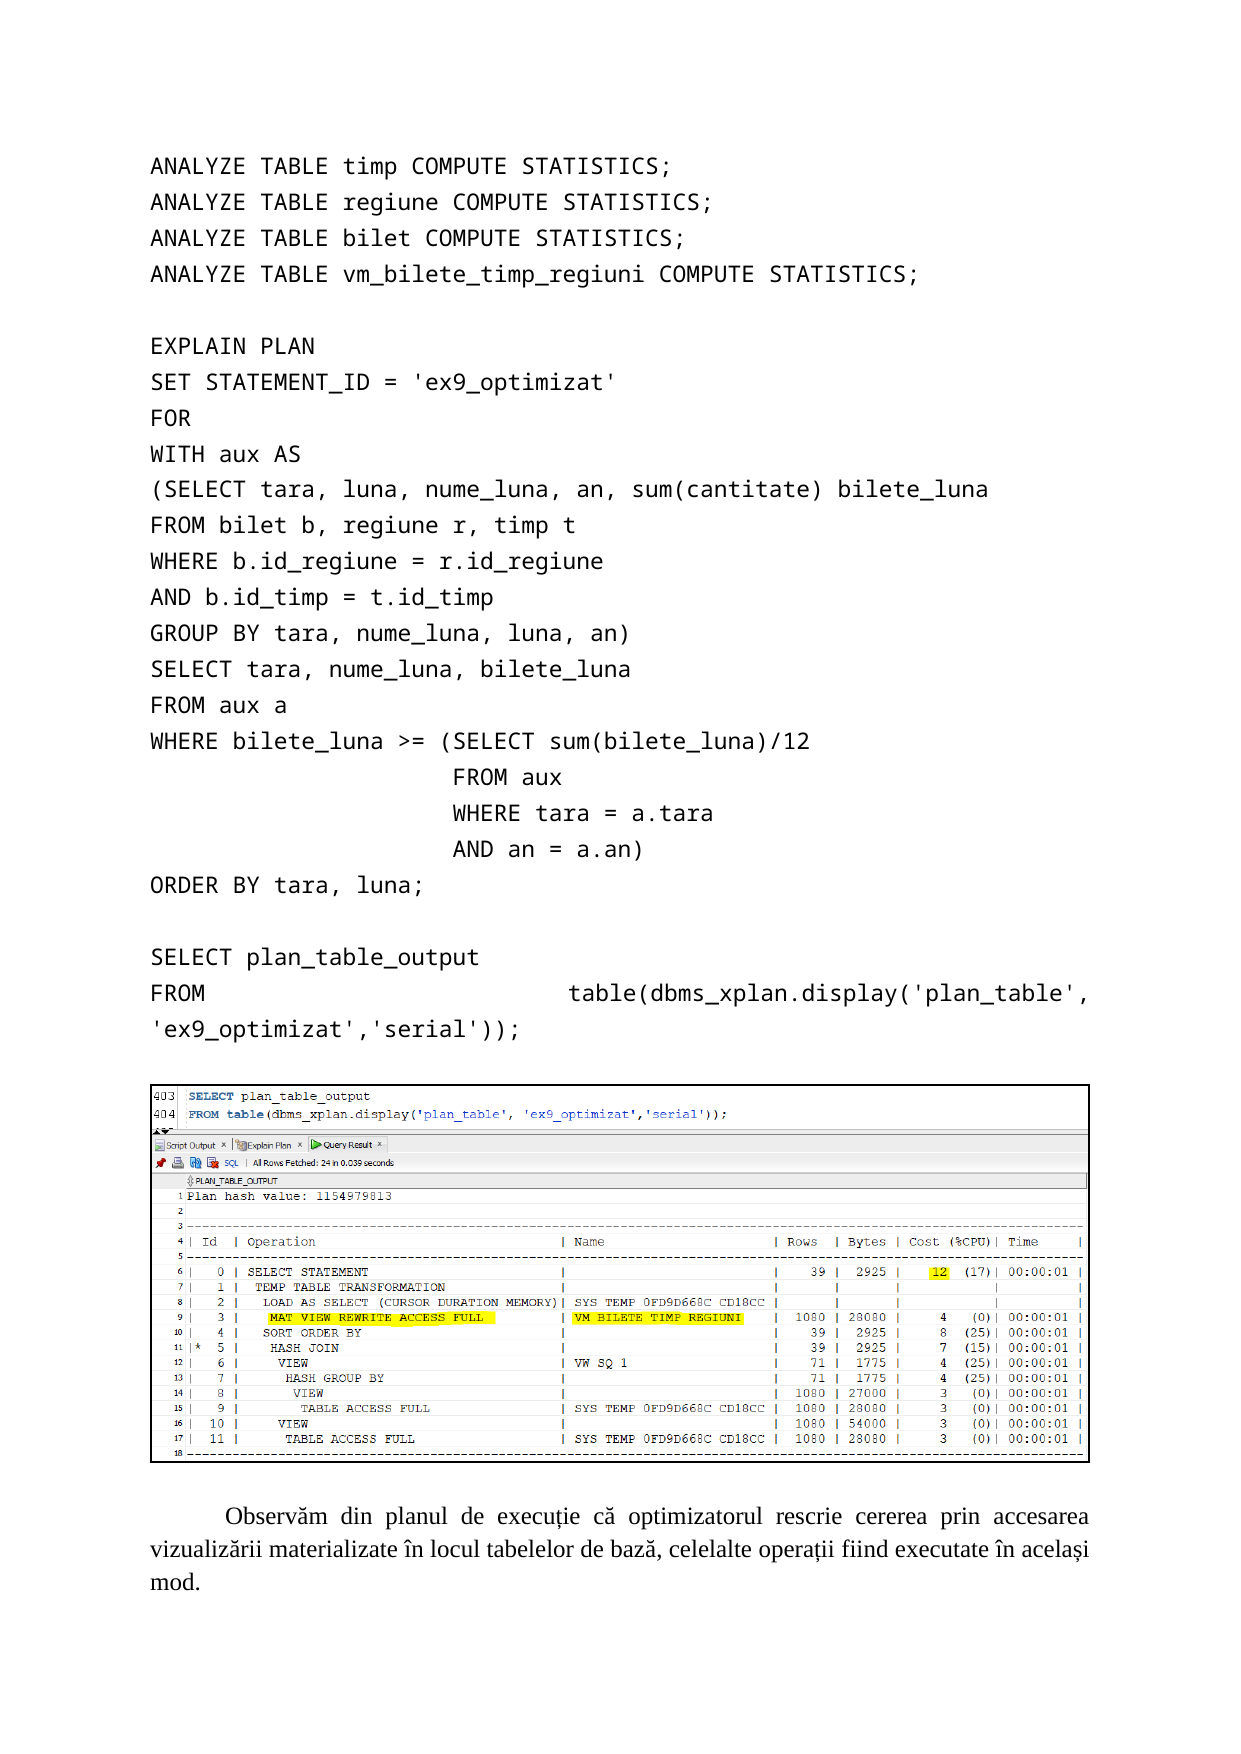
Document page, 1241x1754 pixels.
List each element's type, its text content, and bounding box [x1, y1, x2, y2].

text WHERE tara = a.tara [150, 797, 1090, 828]
text Observăm din planul de execuție că optimizatorul rescrie cererea prin accesarea vizualizării materializate în locul tabelelor de bază, celelalte operații fiind executate în același mod. [150, 1501, 1090, 1596]
text FOR [150, 402, 1090, 433]
text WHERE bilete_luna >= (SELECT sum(bilete_luna)/12 [150, 725, 1090, 756]
text AND b.id_timp = t.id_timp [150, 581, 1090, 612]
text (SELECT tara, luna, nume_luna, an, sum(cantitate) bilete_luna [150, 473, 1090, 505]
text SELECT plan_table_output [150, 941, 1090, 972]
text WITH aux AS [150, 437, 1090, 469]
text ANALYZE TABLE vm_bilete_timp_regiuni COMPUTE STATISTICS; [150, 258, 1090, 289]
text GROUP BY tara, nume_luna, luna, an) [150, 617, 1090, 648]
text ANALYZE TABLE timp COMPUTE STATISTICS; [150, 150, 1090, 181]
picture [152, 1086, 1088, 1461]
text FROM aux [150, 761, 1090, 792]
text WHERE b.id_regiune = r.id_regiune [150, 545, 1090, 577]
text FROM bilet b, regiune r, timp t [150, 509, 1090, 541]
text AND an = a.an) [150, 833, 1090, 864]
text EXPLAIN PLAN [150, 330, 1090, 361]
text SET STATEMENT_ID = 'ex9_optimizat' [150, 366, 1090, 397]
text SELECT tara, nume_luna, bilete_luna [150, 653, 1090, 684]
text ANALYZE TABLE bilet COMPUTE STATISTICS; [150, 222, 1090, 253]
text FROM table(dbms_xplan.display('plan_table', 'ex9_optimizat','serial')); [150, 977, 1090, 1044]
text FROM aux a [150, 689, 1090, 720]
text ANALYZE TABLE regiune COMPUTE STATISTICS; [150, 186, 1090, 217]
text ORDER BY tara, luna; [150, 869, 1090, 900]
